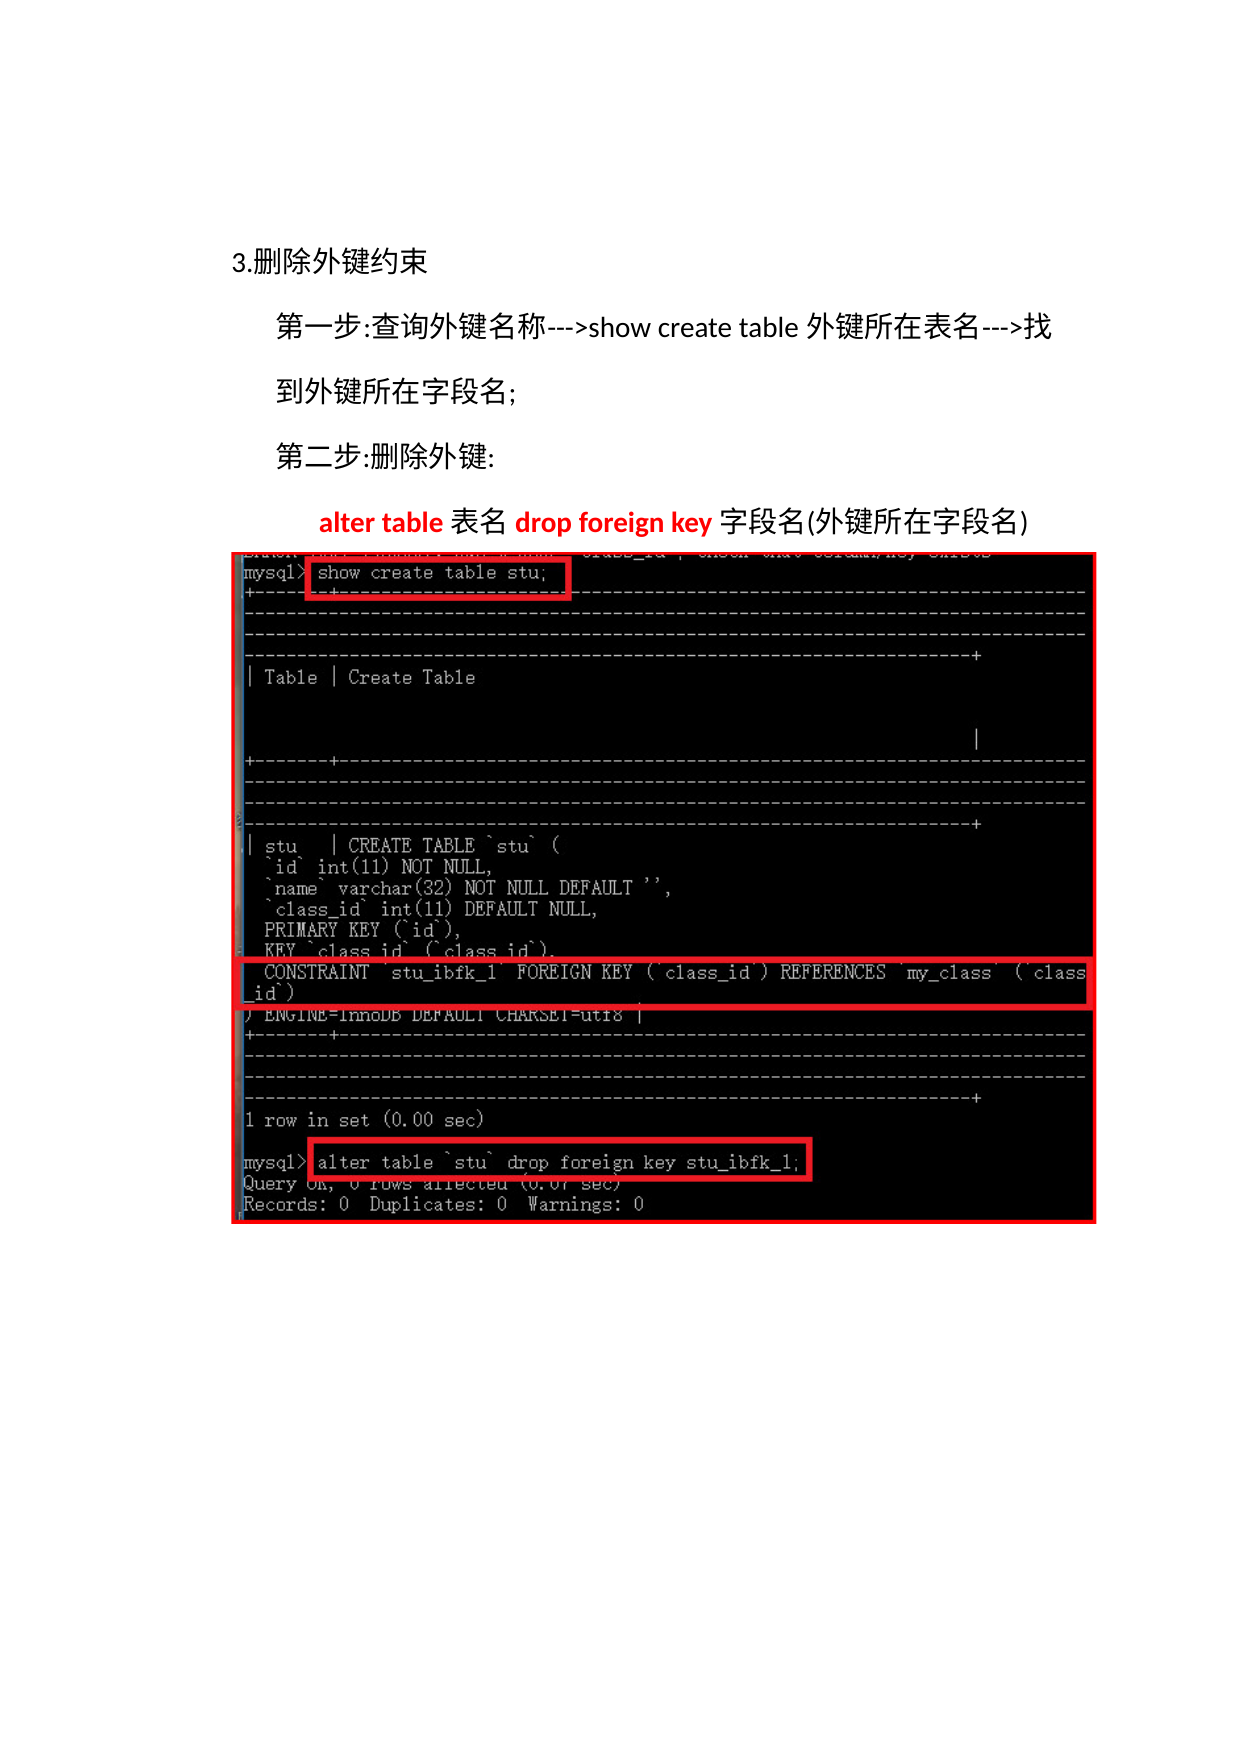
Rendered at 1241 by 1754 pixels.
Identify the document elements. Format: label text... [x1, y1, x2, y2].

text 第一步:查询外键名称--->show create table 外键所在表名--->找到外键所在字段名; [275, 292, 1053, 422]
text 第二步:删除外键: [275, 422, 1053, 487]
text alter table 表名 drop foreign key 字段名(外键所在字段名) [275, 487, 1053, 552]
text 3.删除外键约束 [187, 227, 1053, 292]
picture [231, 552, 1097, 1224]
